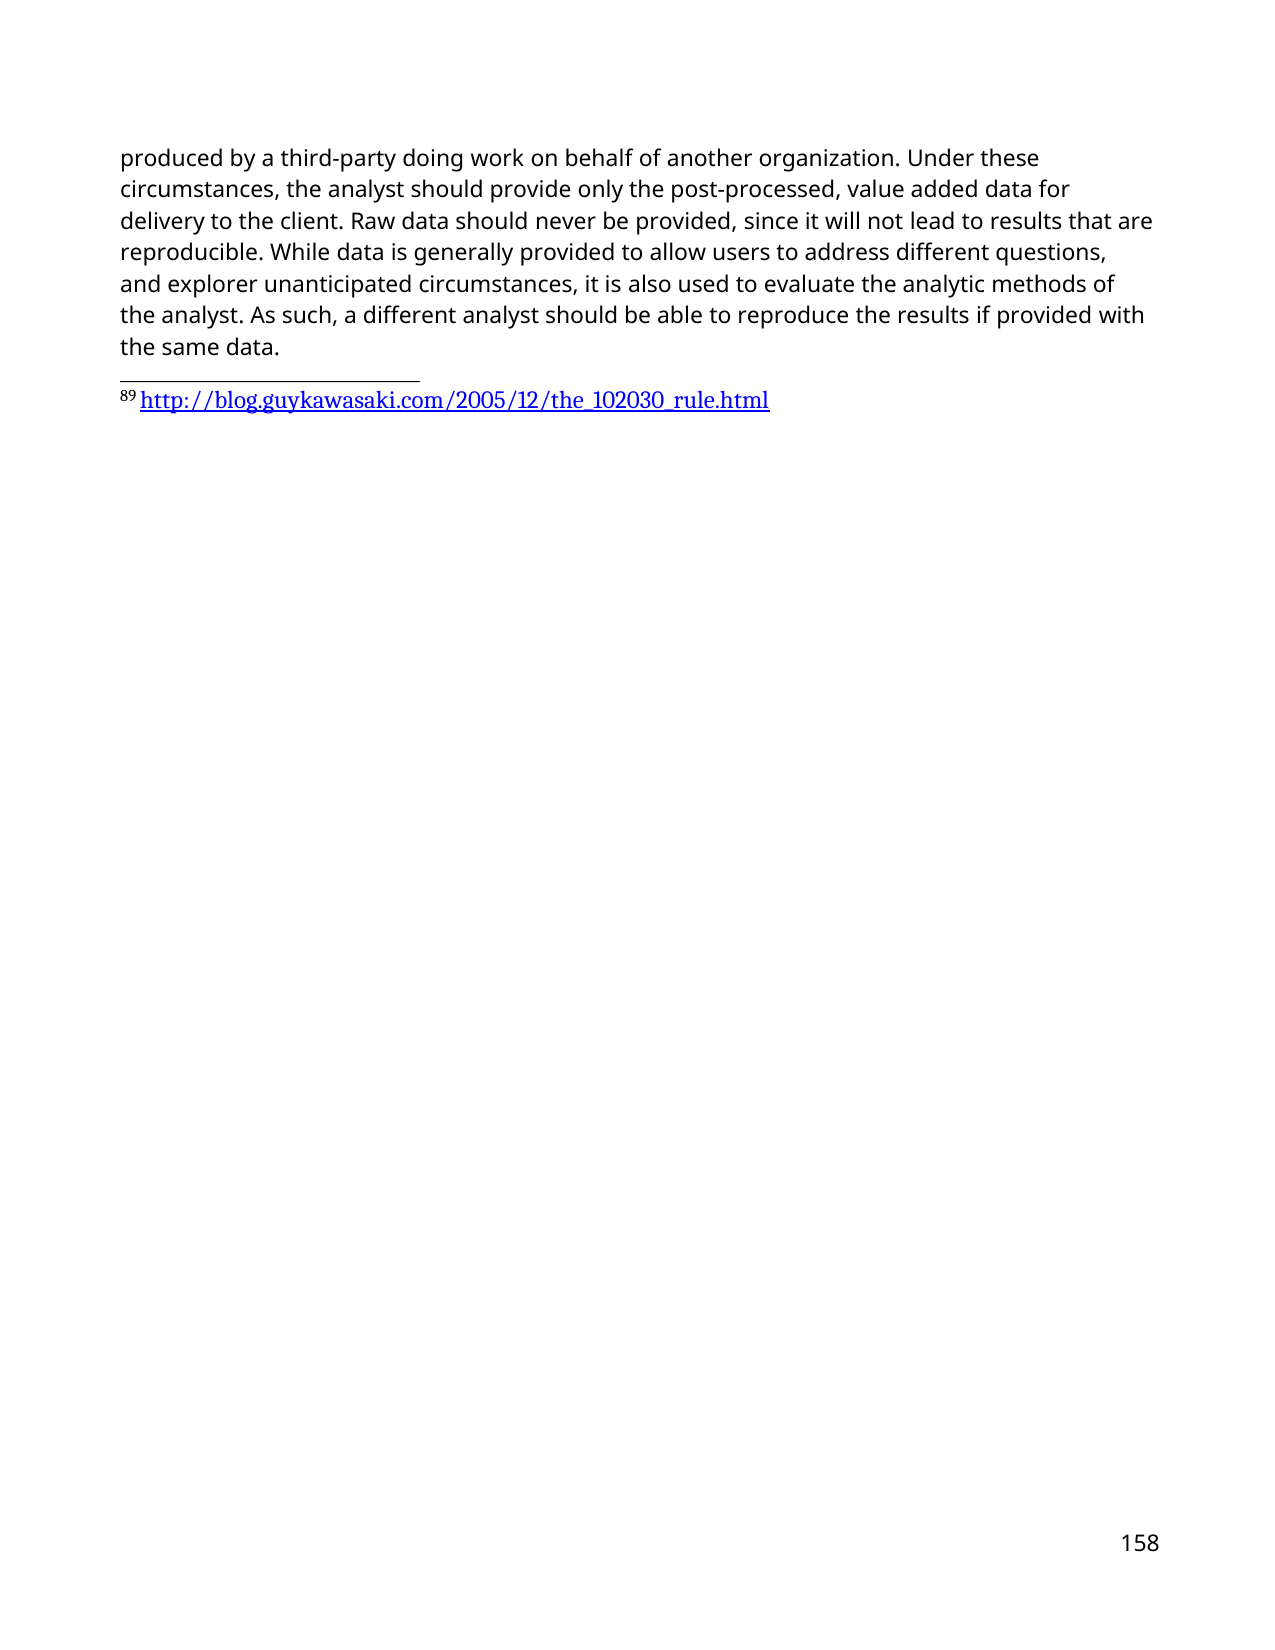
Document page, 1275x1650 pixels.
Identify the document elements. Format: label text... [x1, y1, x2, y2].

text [120, 142, 1153, 362]
text 89 http://blog.guykawasaki.com/2005/12/the_102030_rule.html [120, 386, 1167, 414]
